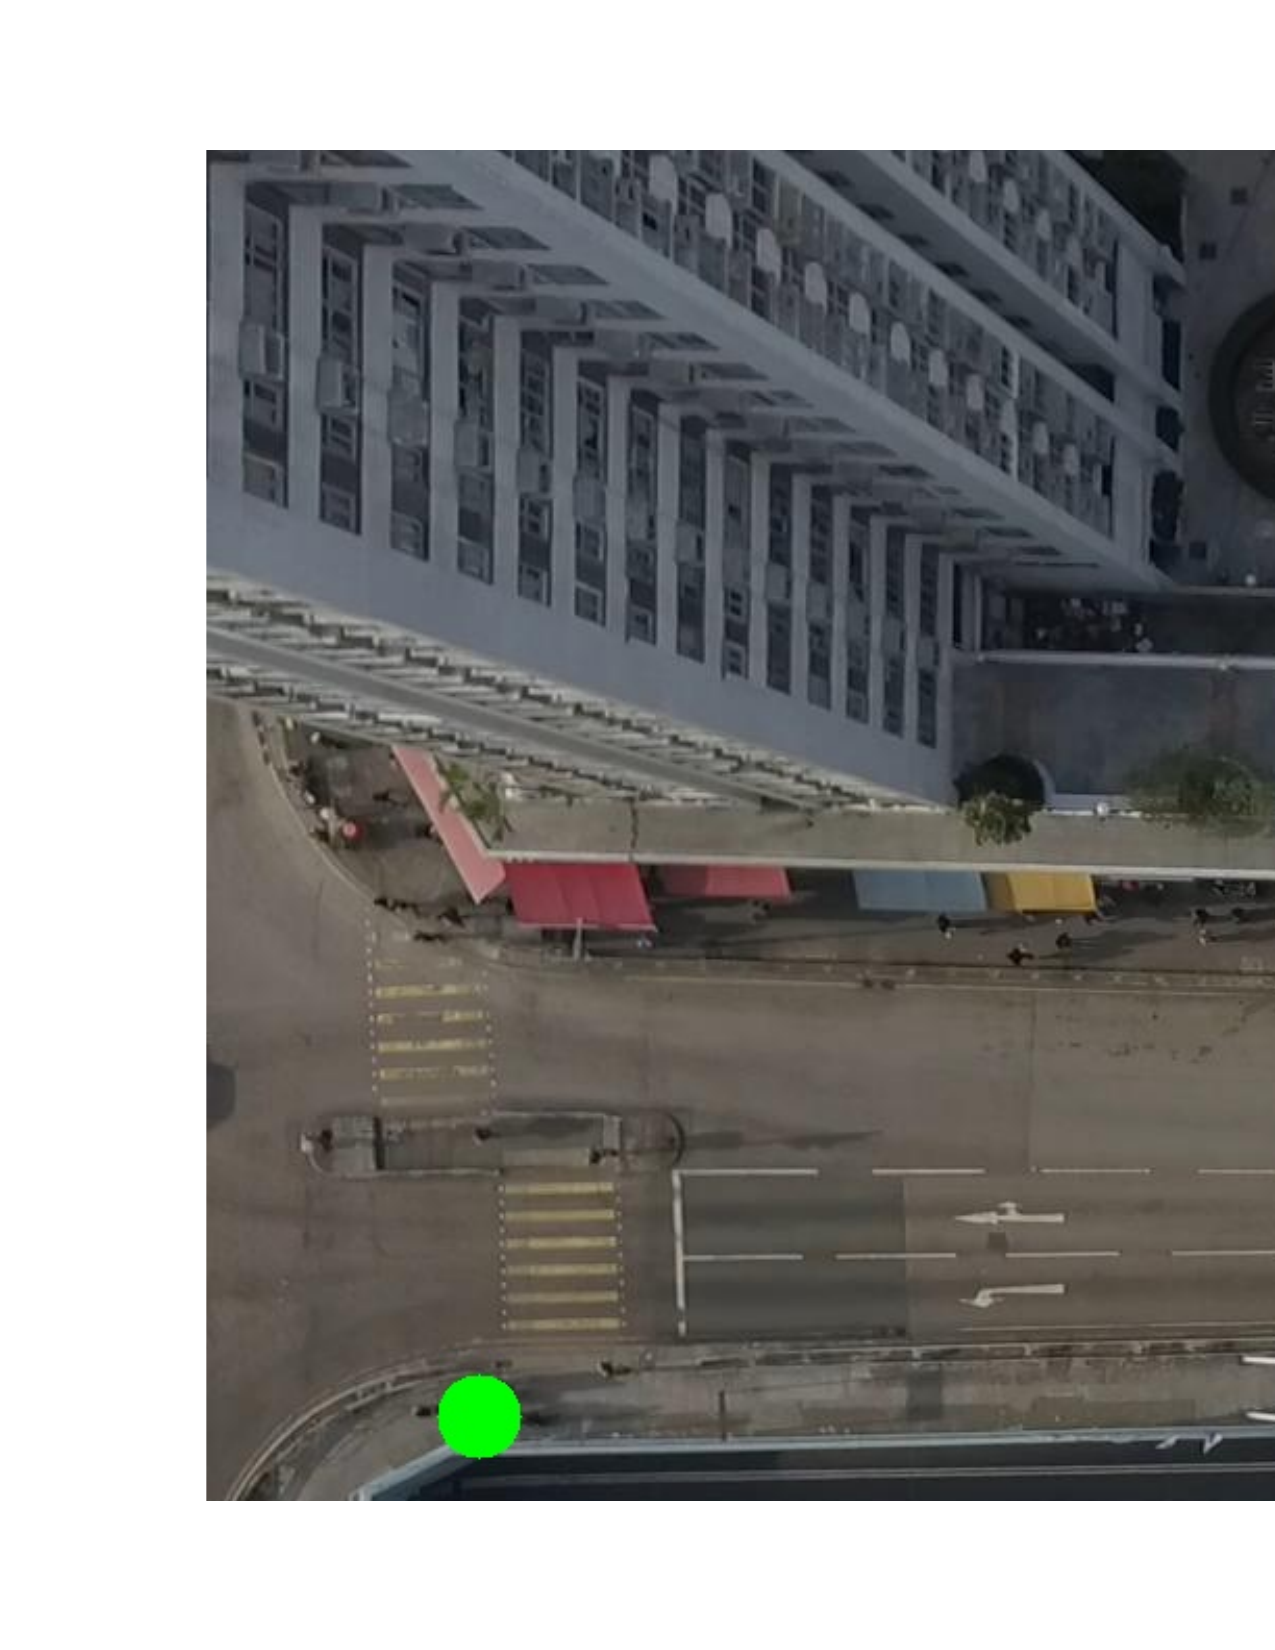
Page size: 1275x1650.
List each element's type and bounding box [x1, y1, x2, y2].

picture [206, 150, 1275, 1501]
